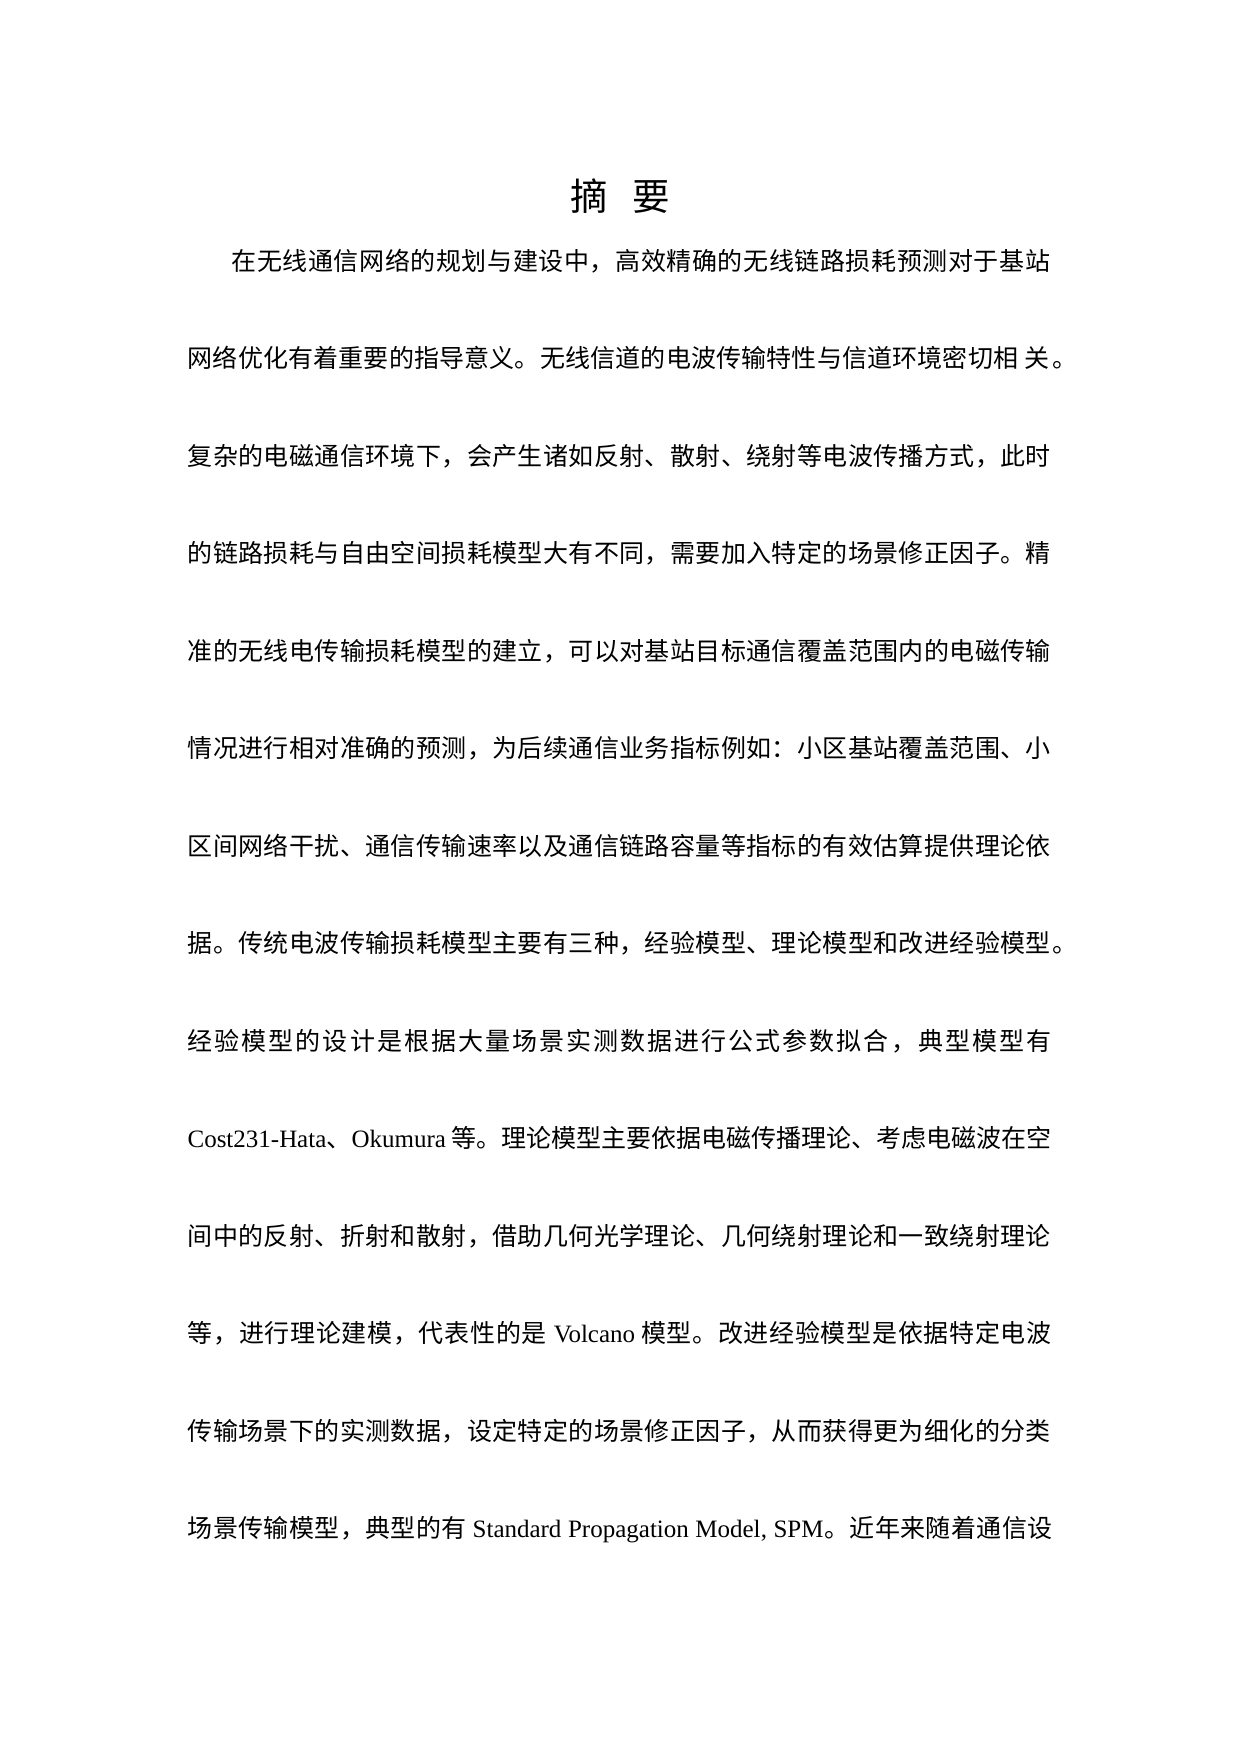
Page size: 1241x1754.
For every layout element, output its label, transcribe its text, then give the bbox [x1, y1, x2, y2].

text 摘 要 [187, 162, 1053, 227]
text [187, 227, 1053, 1559]
